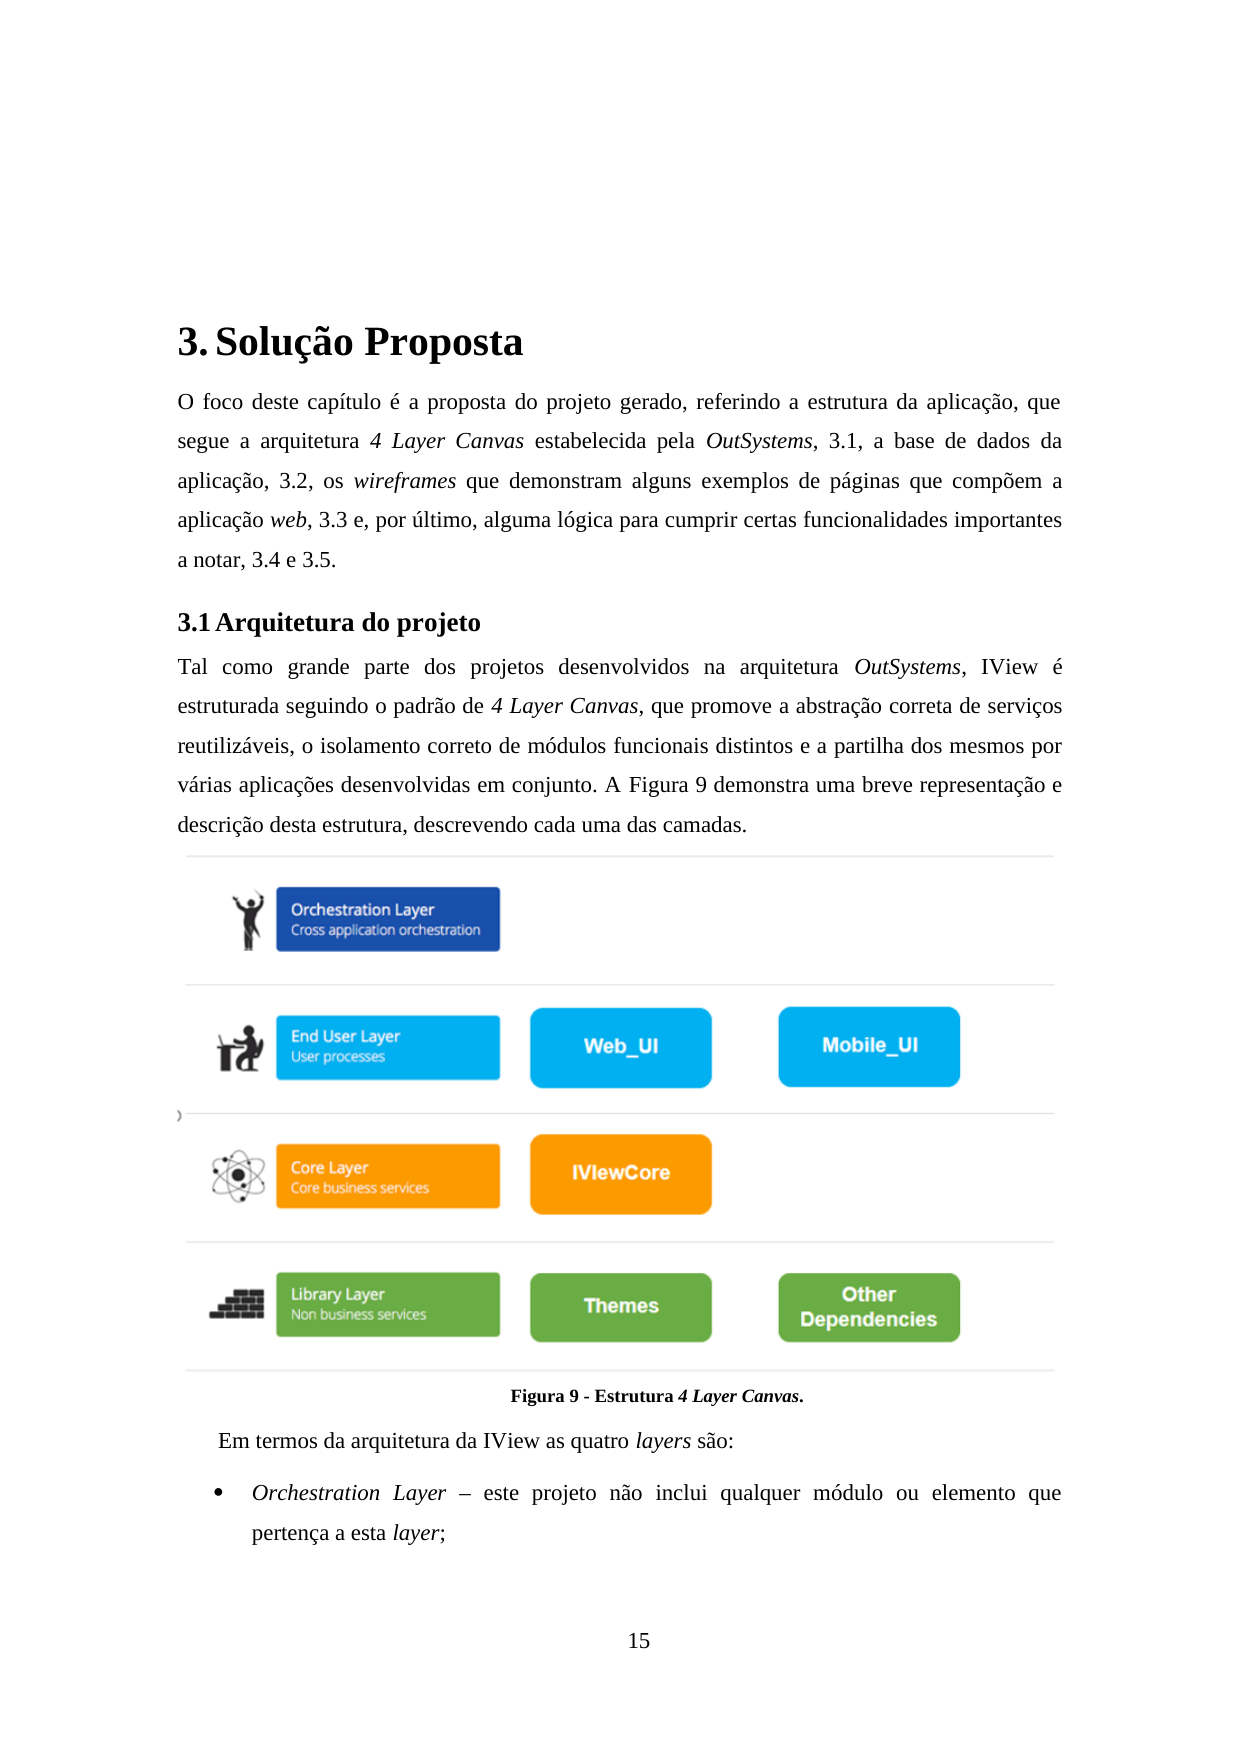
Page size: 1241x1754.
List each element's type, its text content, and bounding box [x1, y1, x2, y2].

subtitle Solução Proposta [177, 316, 1063, 364]
picture [177, 850, 1063, 1385]
subtitle Arquitetura do projeto [177, 606, 1063, 637]
text Tal como grande parte dos projetos desenvolvidos na arquitetura OutSystems, IView é estruturada seguindo o padrão de 4 Layer Canvas, que promove a abstração correta de serviços reutilizáveis, o isolamento correto de módulos funcionais distintos e a partilha dos mesmos por várias aplicações desenvolvidas em conjunto. A Figura 9 demonstra uma breve representação e descrição desta estrutura, descrevendo cada uma das camadas. [177, 653, 1063, 837]
text Em termos da arquitetura da IView as quatro layers são: [177, 1427, 1063, 1453]
text O foco deste capítulo é a proposta do projeto gerado, referindo a estrutura da aplicação, que segue a arquitetura 4 Layer Canvas estabelecida pela OutSystems, 3.1, a base de dados da aplicação, 3.2, os wireframes que demonstram alguns exemplos de páginas que compõem a aplicação web, 3.3 e, por último, alguma lógica para cumprir certas funcionalidades importantes a notar, 3.4 e 3.5. [177, 388, 1063, 572]
list Orchestration Layer – este projeto não inclui qualquer módulo ou elemento que pertença a esta layer; [214, 1479, 1063, 1545]
